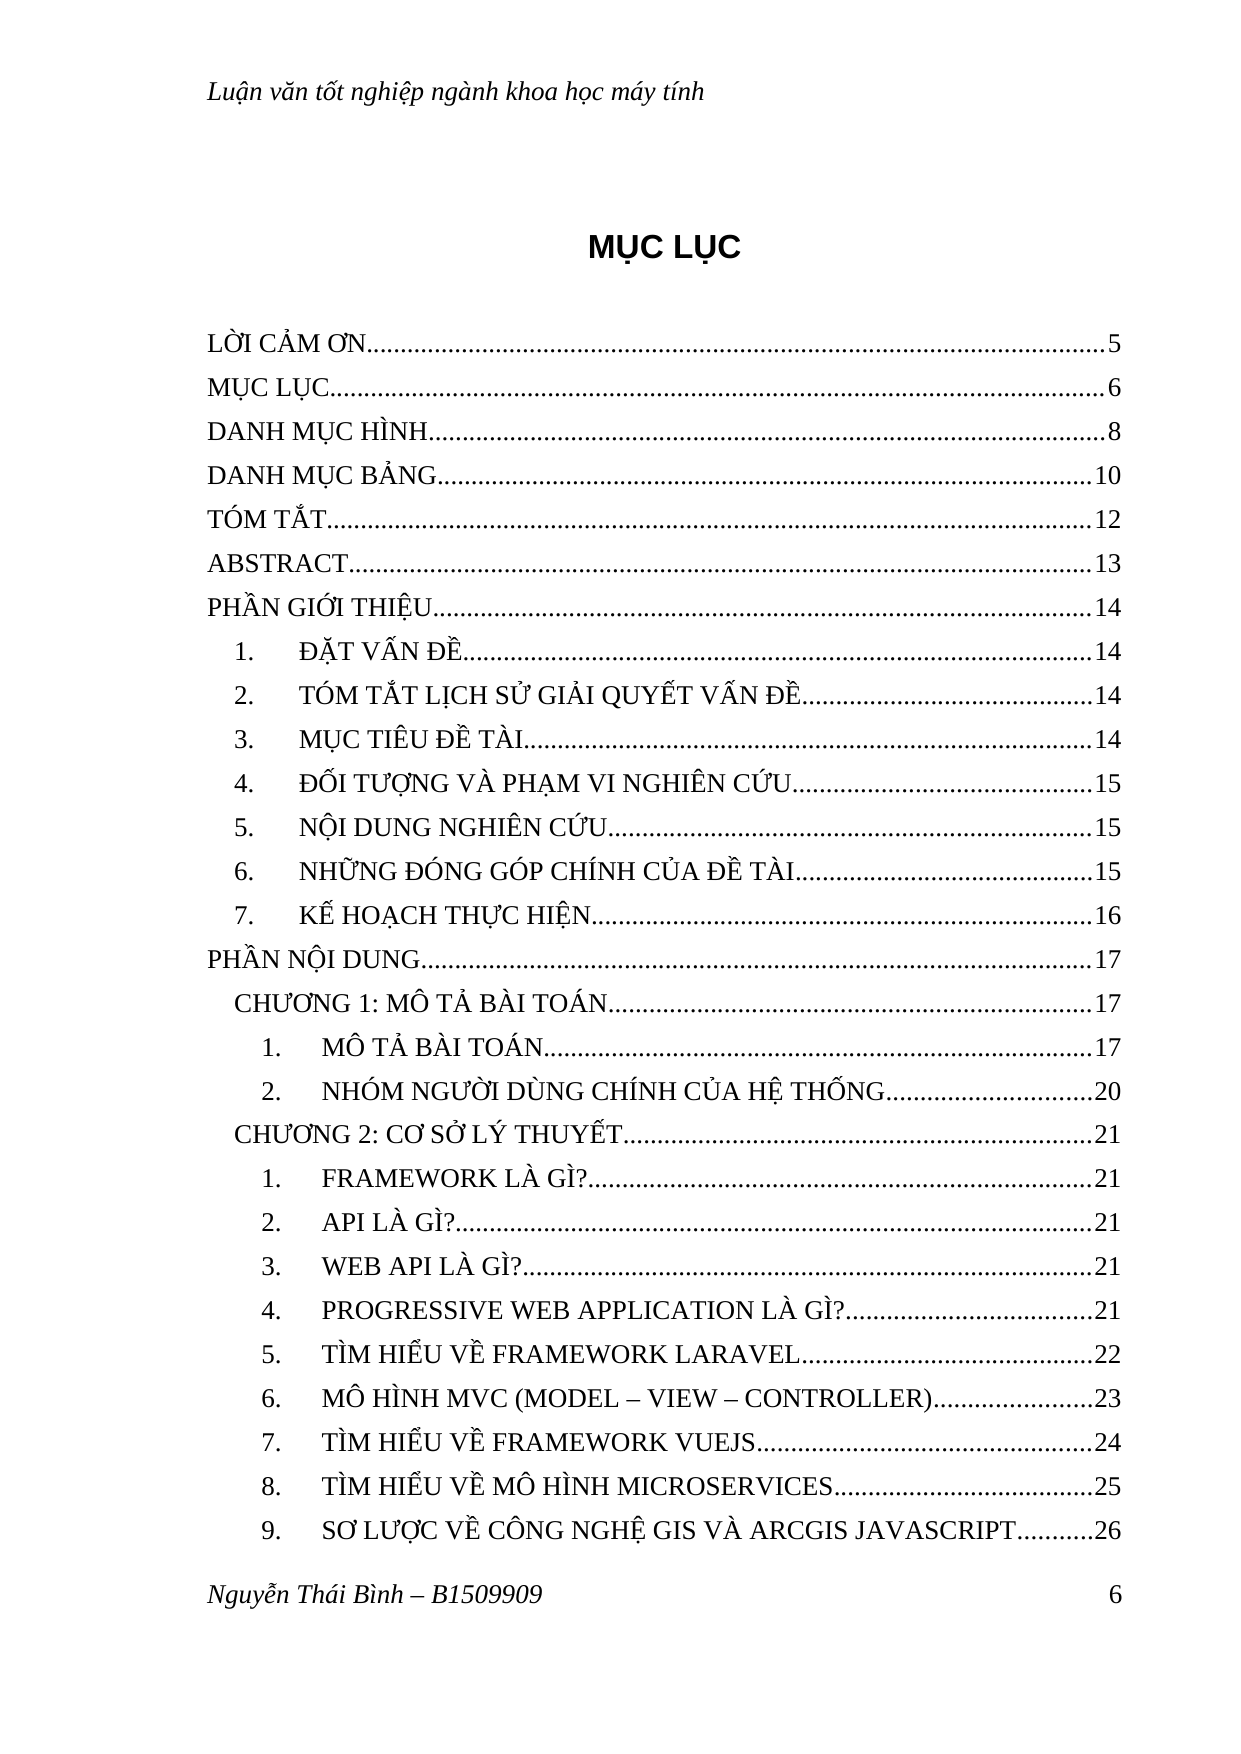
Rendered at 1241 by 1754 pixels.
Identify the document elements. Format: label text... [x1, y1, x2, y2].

subtitle MỤC LỤC [207, 227, 1122, 266]
